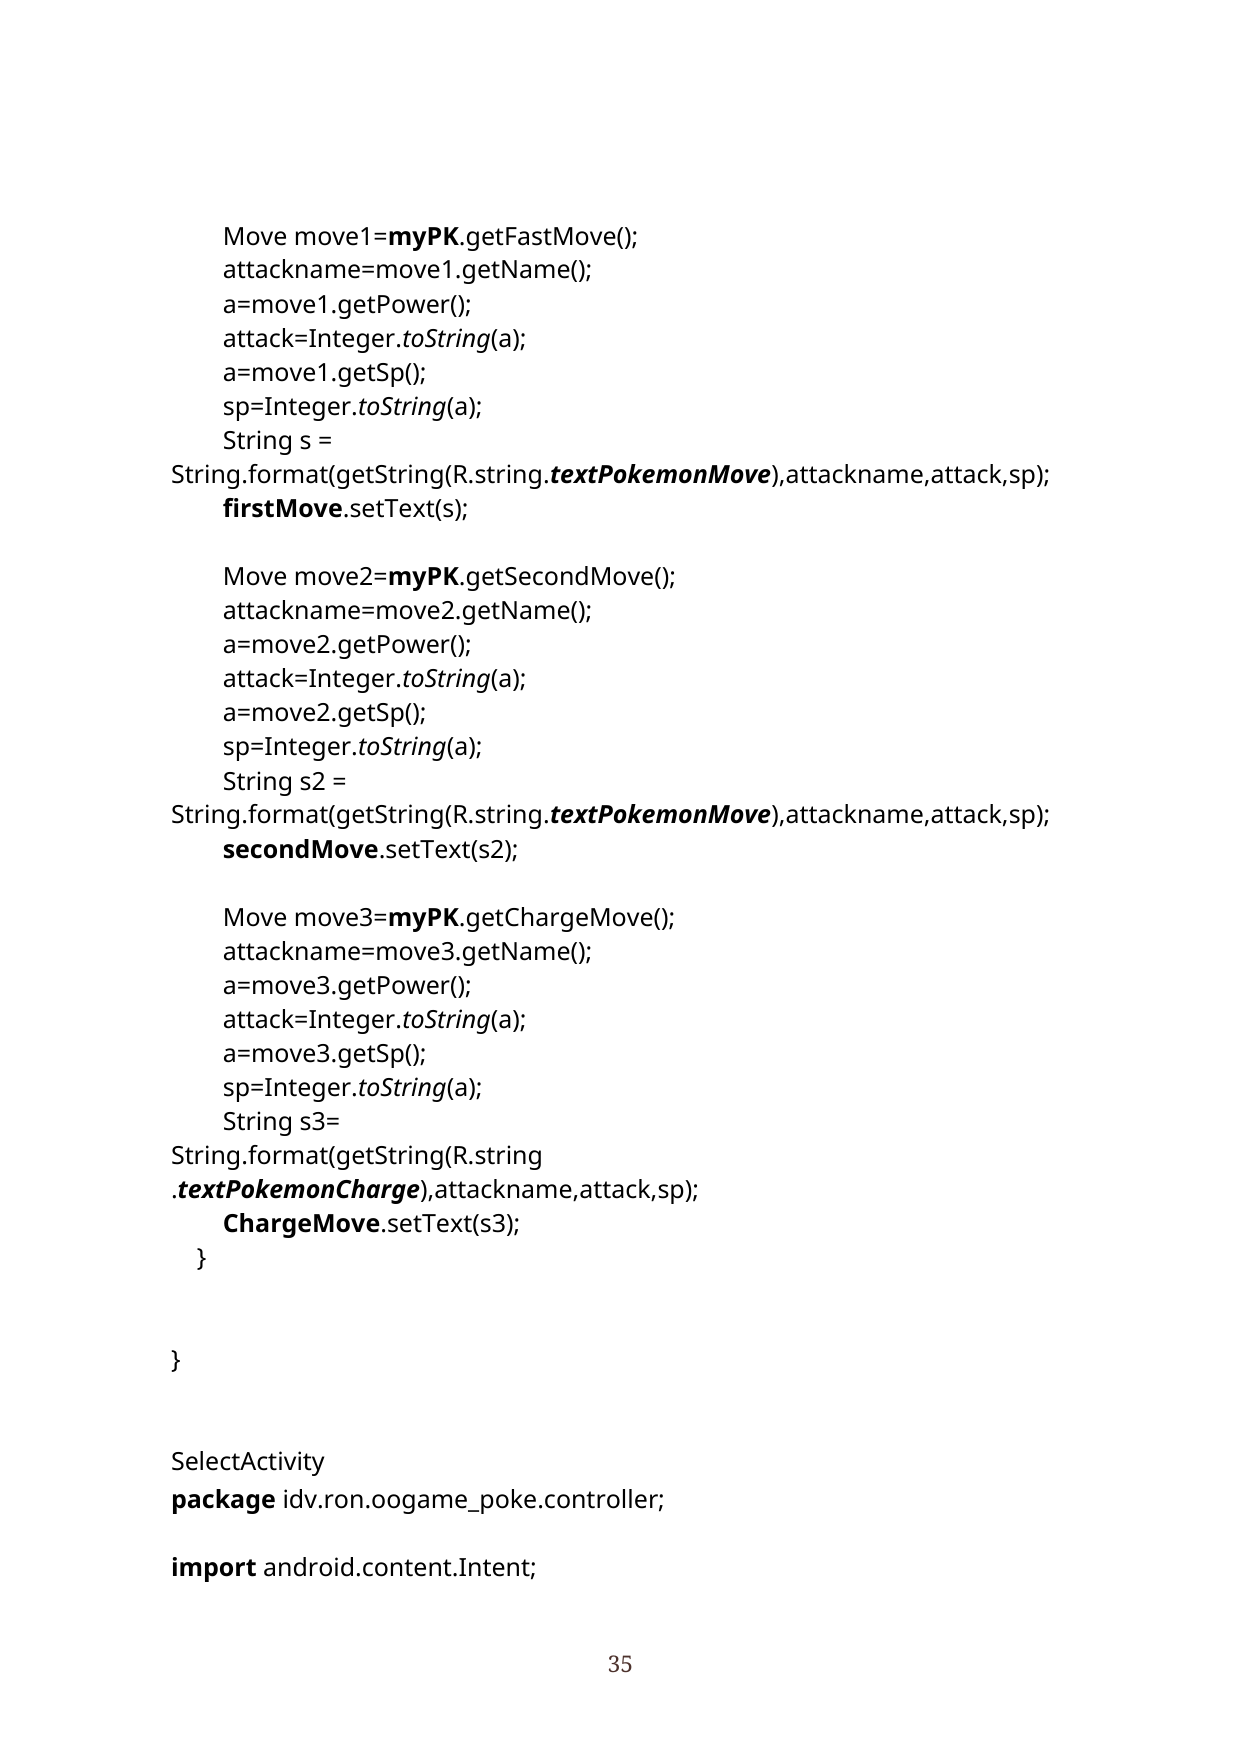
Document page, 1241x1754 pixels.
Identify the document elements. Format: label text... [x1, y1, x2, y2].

subtitle SelectActivity [171, 1444, 1069, 1478]
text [171, 150, 1069, 1376]
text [171, 1481, 1069, 1583]
